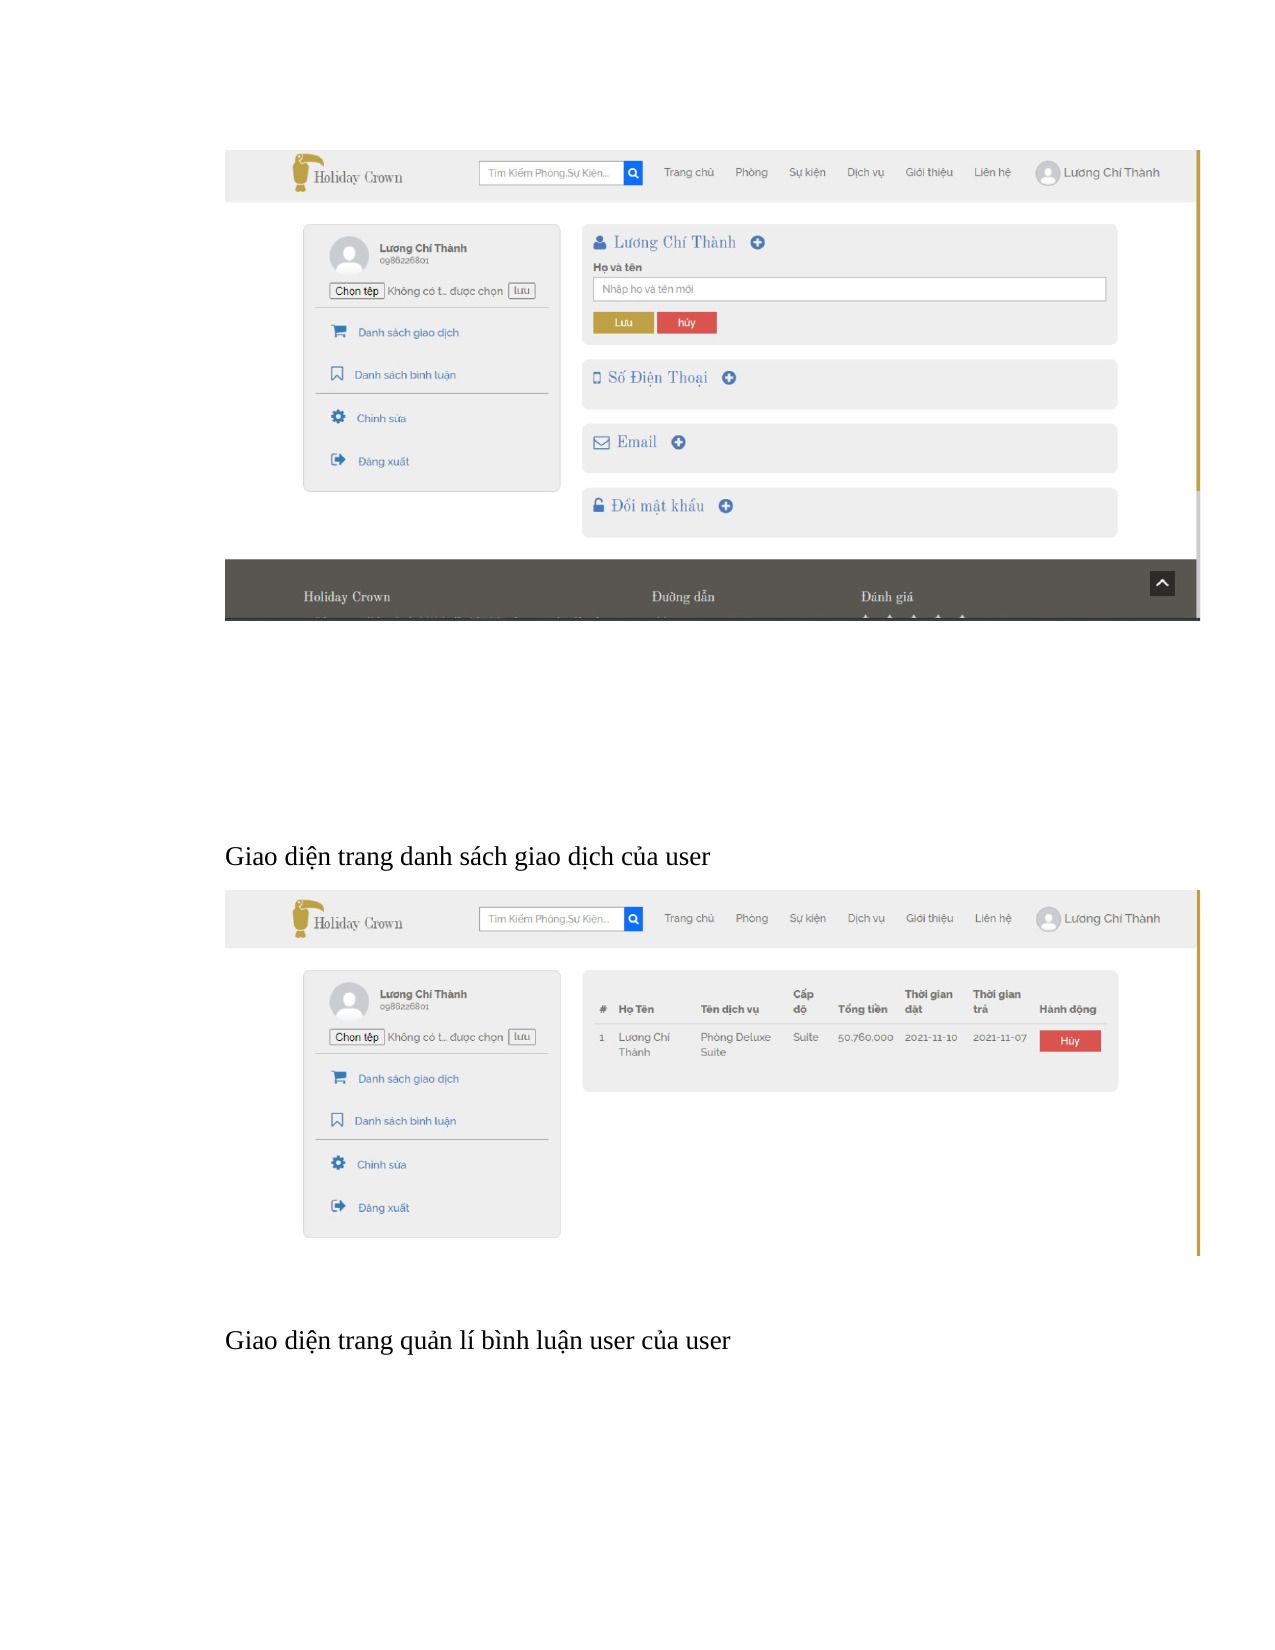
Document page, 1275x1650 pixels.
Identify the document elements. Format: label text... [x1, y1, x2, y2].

picture [225, 890, 1200, 1256]
text Giao diện trang quản lí bình luận user của user [225, 1324, 1125, 1356]
picture [225, 150, 1200, 621]
text Giao diện trang danh sách giao dịch của user [225, 840, 1125, 872]
